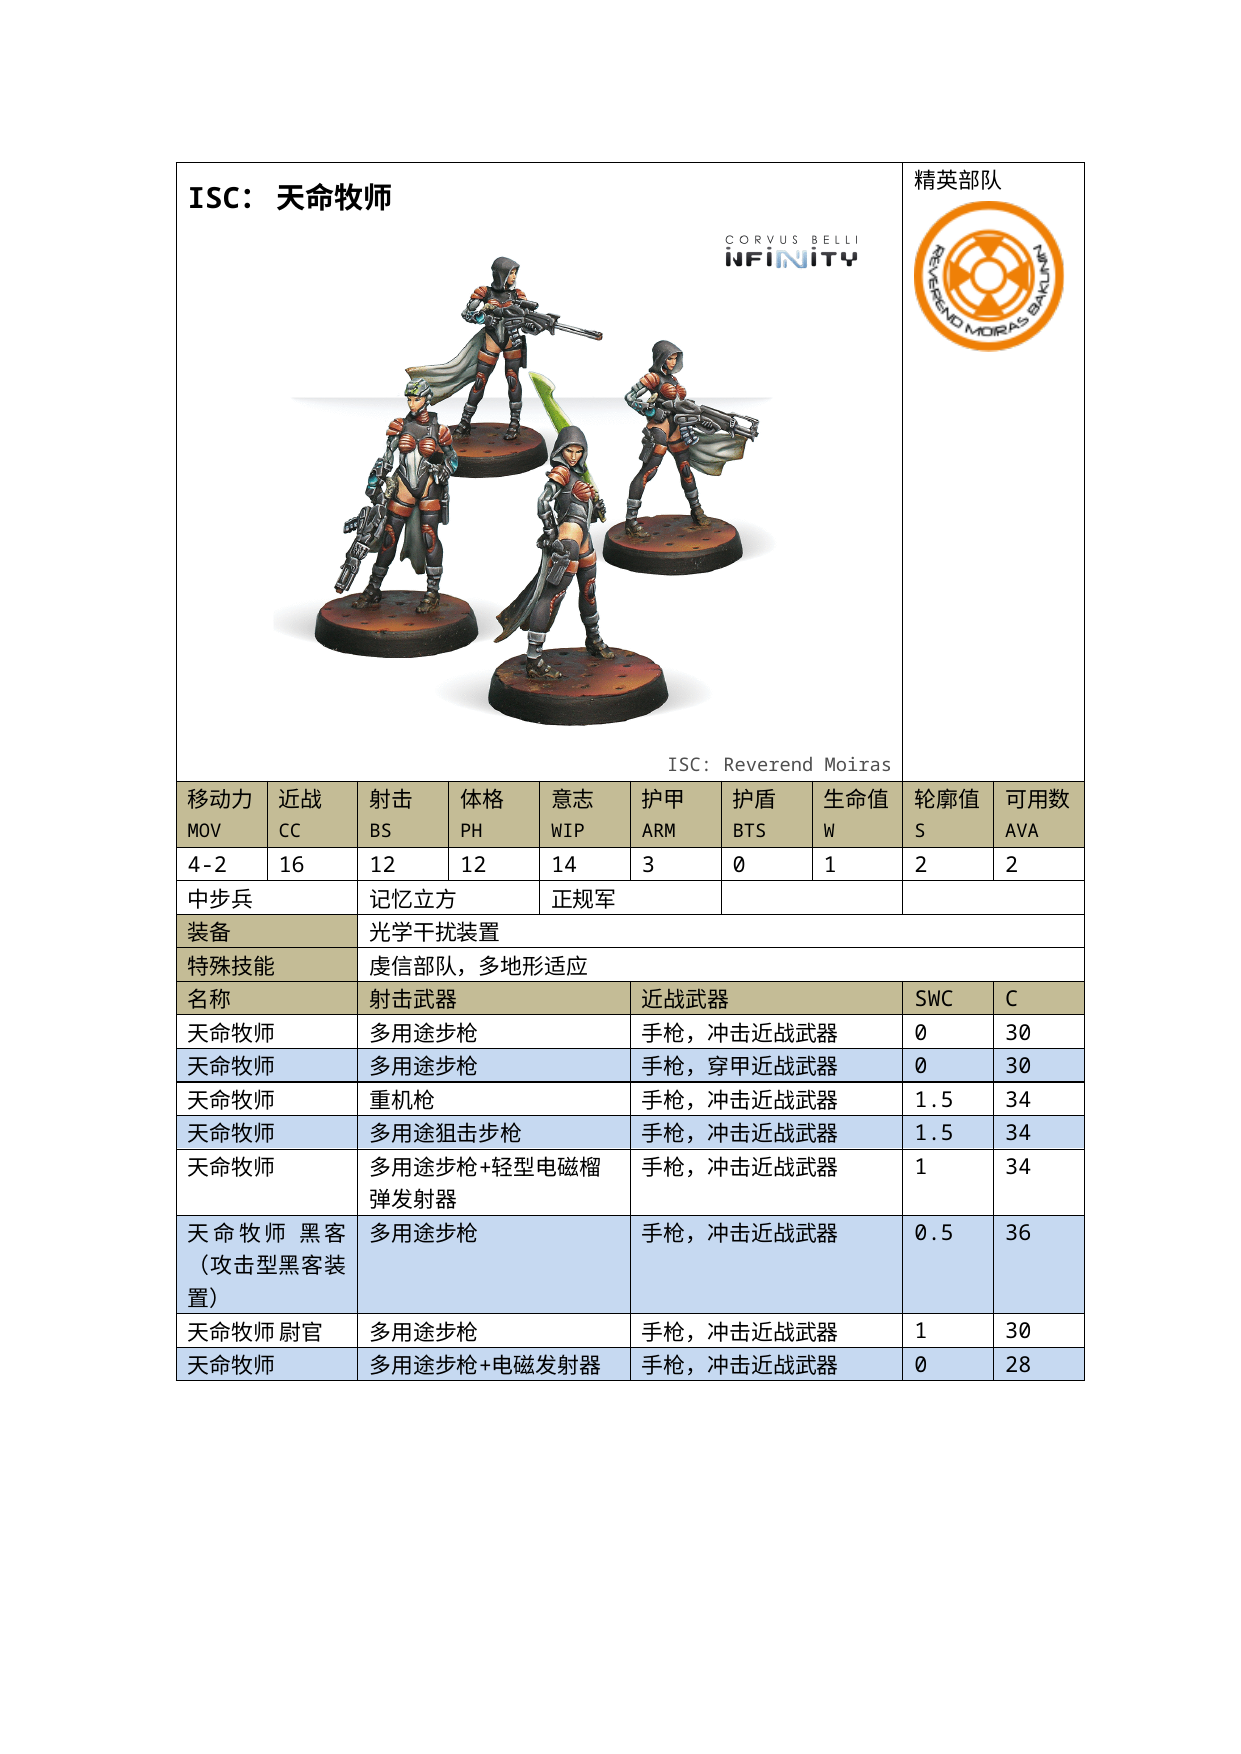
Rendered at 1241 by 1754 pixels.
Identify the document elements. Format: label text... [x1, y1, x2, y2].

table_cell 移动力 MOV [177, 782, 267, 847]
table_cell 中步兵 [177, 881, 357, 914]
table_cell 生命值 W [813, 782, 902, 847]
table_cell 射击武器 [358, 982, 630, 1014]
table_cell 4-2 [177, 848, 267, 880]
table_cell 光学干扰装置 [358, 915, 1084, 947]
table_cell 34 [994, 1083, 1084, 1115]
table_cell 2 [903, 848, 993, 880]
table_cell 天命牧师 黑客（攻击型黑客装置） [177, 1216, 357, 1313]
table_cell 手枪，冲击近战武器 [631, 1314, 902, 1347]
table_cell 天命牧师 [177, 1049, 357, 1081]
table_cell 射击 BS [358, 782, 448, 847]
table_cell 名称 [177, 982, 357, 1014]
table_cell 手枪，冲击近战武器 [631, 1216, 902, 1313]
table_cell 1 [903, 1150, 993, 1214]
table_cell 多用途步枪+轻型电磁榴弹发射器 [358, 1150, 630, 1214]
table_cell 1.5 [903, 1083, 993, 1115]
table_cell 0 [722, 848, 812, 880]
table_cell 手枪，冲击近战武器 [631, 1015, 902, 1048]
table_header ISC： 天命牧师 ISC: Reverend Moiras [177, 163, 902, 781]
table_cell 1 [813, 848, 902, 880]
table_cell 正规军 [540, 881, 721, 914]
table_cell 1.5 [903, 1116, 993, 1148]
table_cell 体格 PH [449, 782, 539, 847]
table_cell 手枪，穿甲近战武器 [631, 1049, 902, 1081]
table_cell 多用途步枪 [358, 1216, 630, 1313]
table_cell 28 [994, 1348, 1084, 1380]
table_cell 天命牧师 [177, 1348, 357, 1380]
table_cell 手枪，冲击近战武器 [631, 1083, 902, 1115]
table_cell 轮廓值 S [903, 782, 993, 847]
table_cell 天命牧师 [177, 1015, 357, 1048]
table_cell 3 [631, 848, 721, 880]
table_cell 多用途狙击步枪 [358, 1116, 630, 1148]
table_cell 多用途步枪+电磁发射器 [358, 1348, 630, 1380]
table_cell 12 [358, 848, 448, 880]
table_cell 天命牧师 尉官 [177, 1314, 357, 1347]
table_cell 天命牧师 [177, 1116, 357, 1148]
table_cell 手枪，冲击近战武器 [631, 1348, 902, 1380]
table_cell 30 [994, 1015, 1084, 1048]
table_cell 2 [994, 848, 1084, 880]
table_cell 12 [449, 848, 539, 880]
table_cell 手枪，冲击近战武器 [631, 1150, 902, 1214]
table_cell 天命牧师 [177, 1150, 357, 1214]
table_cell 重机枪 [358, 1083, 630, 1115]
table_cell 0 [903, 1348, 993, 1380]
table_cell 手枪，冲击近战武器 [631, 1116, 902, 1148]
table_cell 护盾 BTS [722, 782, 812, 847]
table_cell 1 [903, 1314, 993, 1347]
table_cell [903, 881, 1084, 914]
table_cell SWC [903, 982, 993, 1014]
table_cell 0 [903, 1049, 993, 1081]
table_cell 36 [994, 1216, 1084, 1313]
table_cell 记忆立方 [358, 881, 539, 914]
table_cell 近战武器 [631, 982, 902, 1014]
picture [914, 201, 1065, 352]
table_cell 30 [994, 1314, 1084, 1347]
table_cell C [994, 982, 1084, 1014]
table_cell 0.5 [903, 1216, 993, 1313]
table_cell 近战 CC [268, 782, 357, 847]
table_cell 16 [268, 848, 357, 880]
table_cell 34 [994, 1150, 1084, 1214]
table_cell 特殊技能 [177, 948, 357, 981]
table_cell 30 [994, 1049, 1084, 1081]
table_cell 多用途步枪 [358, 1049, 630, 1081]
picture [187, 230, 876, 746]
table_cell [722, 881, 902, 914]
table_cell 多用途步枪 [358, 1015, 630, 1048]
table_cell 34 [994, 1116, 1084, 1148]
table_cell 天命牧师 [177, 1083, 357, 1115]
table_cell 装备 [177, 915, 357, 947]
table_cell 意志 WIP [540, 782, 630, 847]
table_cell 14 [540, 848, 630, 880]
table_cell 护甲 ARM [631, 782, 721, 847]
table_cell 虔信部队，多地形适应 [358, 948, 1084, 981]
table_cell 0 [903, 1015, 993, 1048]
table_header 精英部队 [903, 163, 1084, 781]
table_cell 多用途步枪 [358, 1314, 630, 1347]
table_cell 可用数 AVA [994, 782, 1084, 847]
